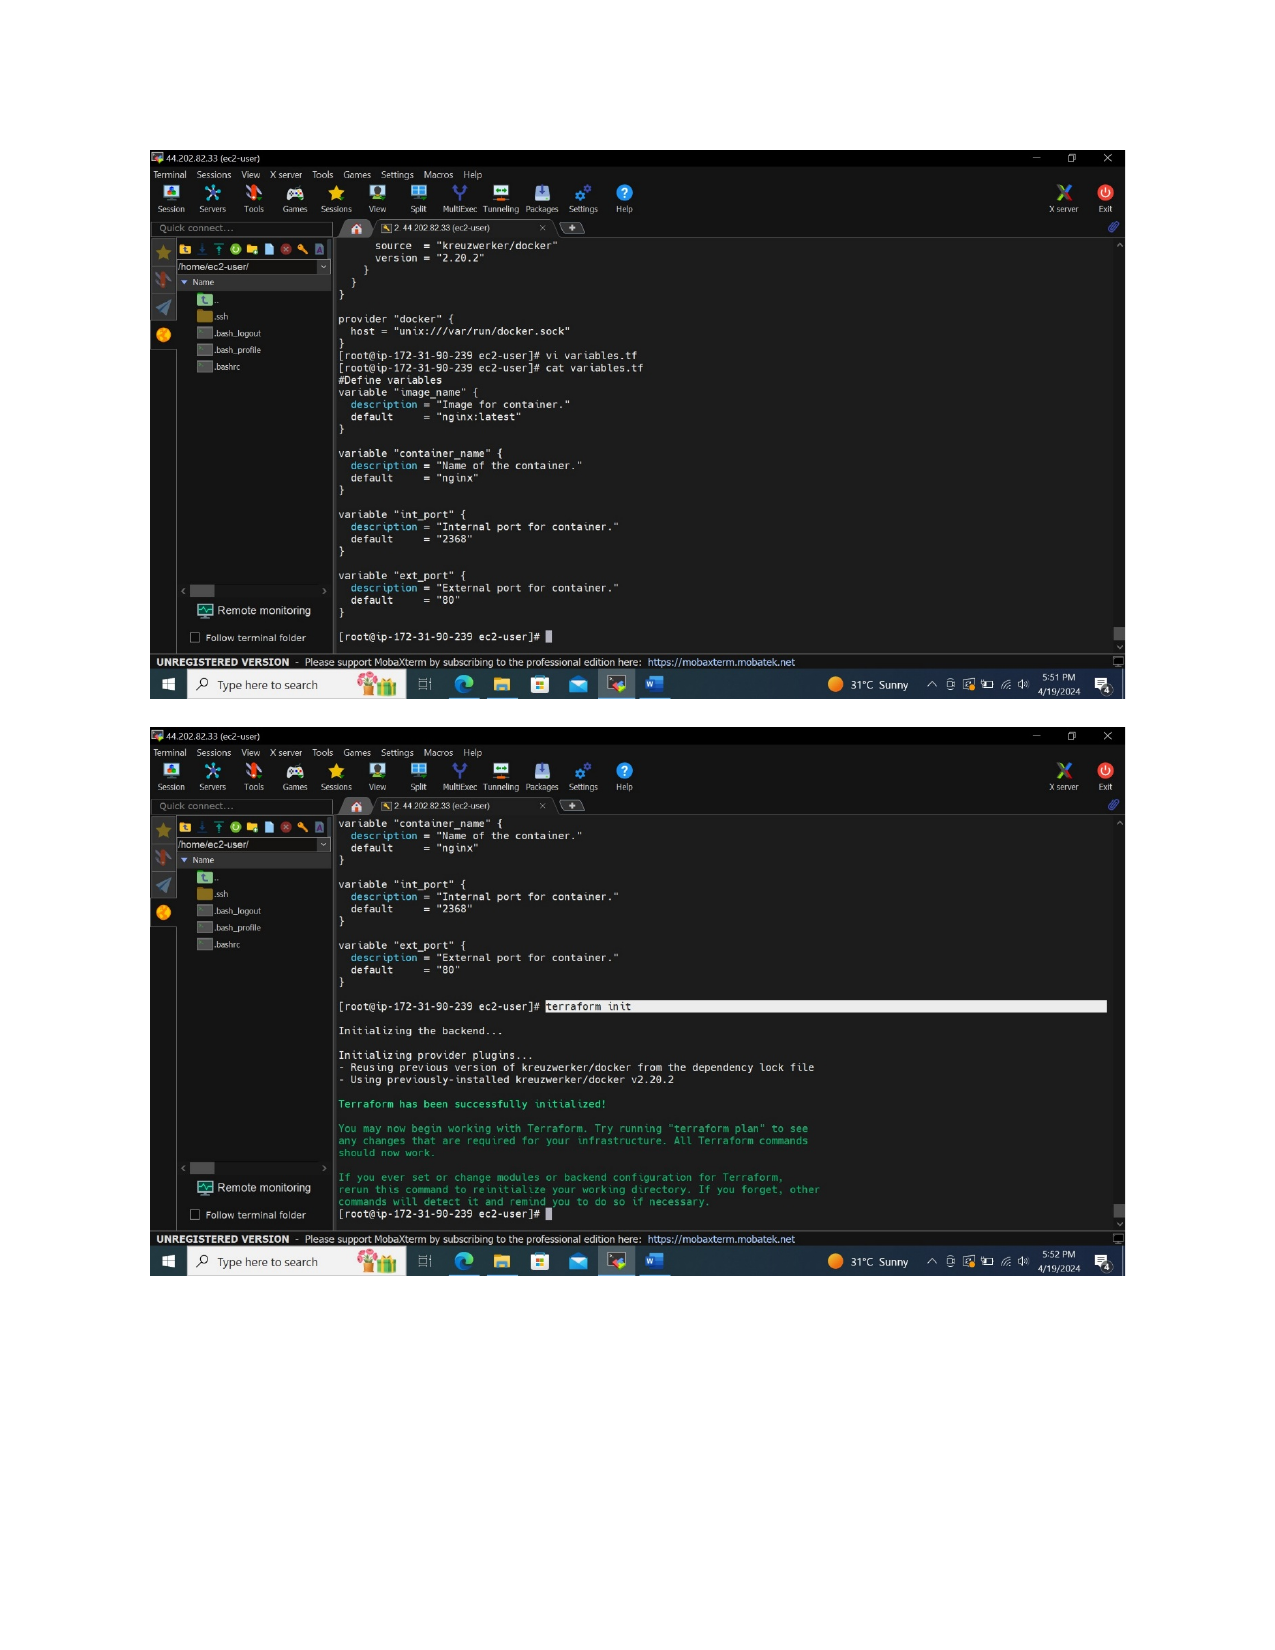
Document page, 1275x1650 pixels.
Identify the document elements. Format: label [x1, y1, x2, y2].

picture [150, 727, 1125, 1276]
picture [150, 150, 1125, 699]
